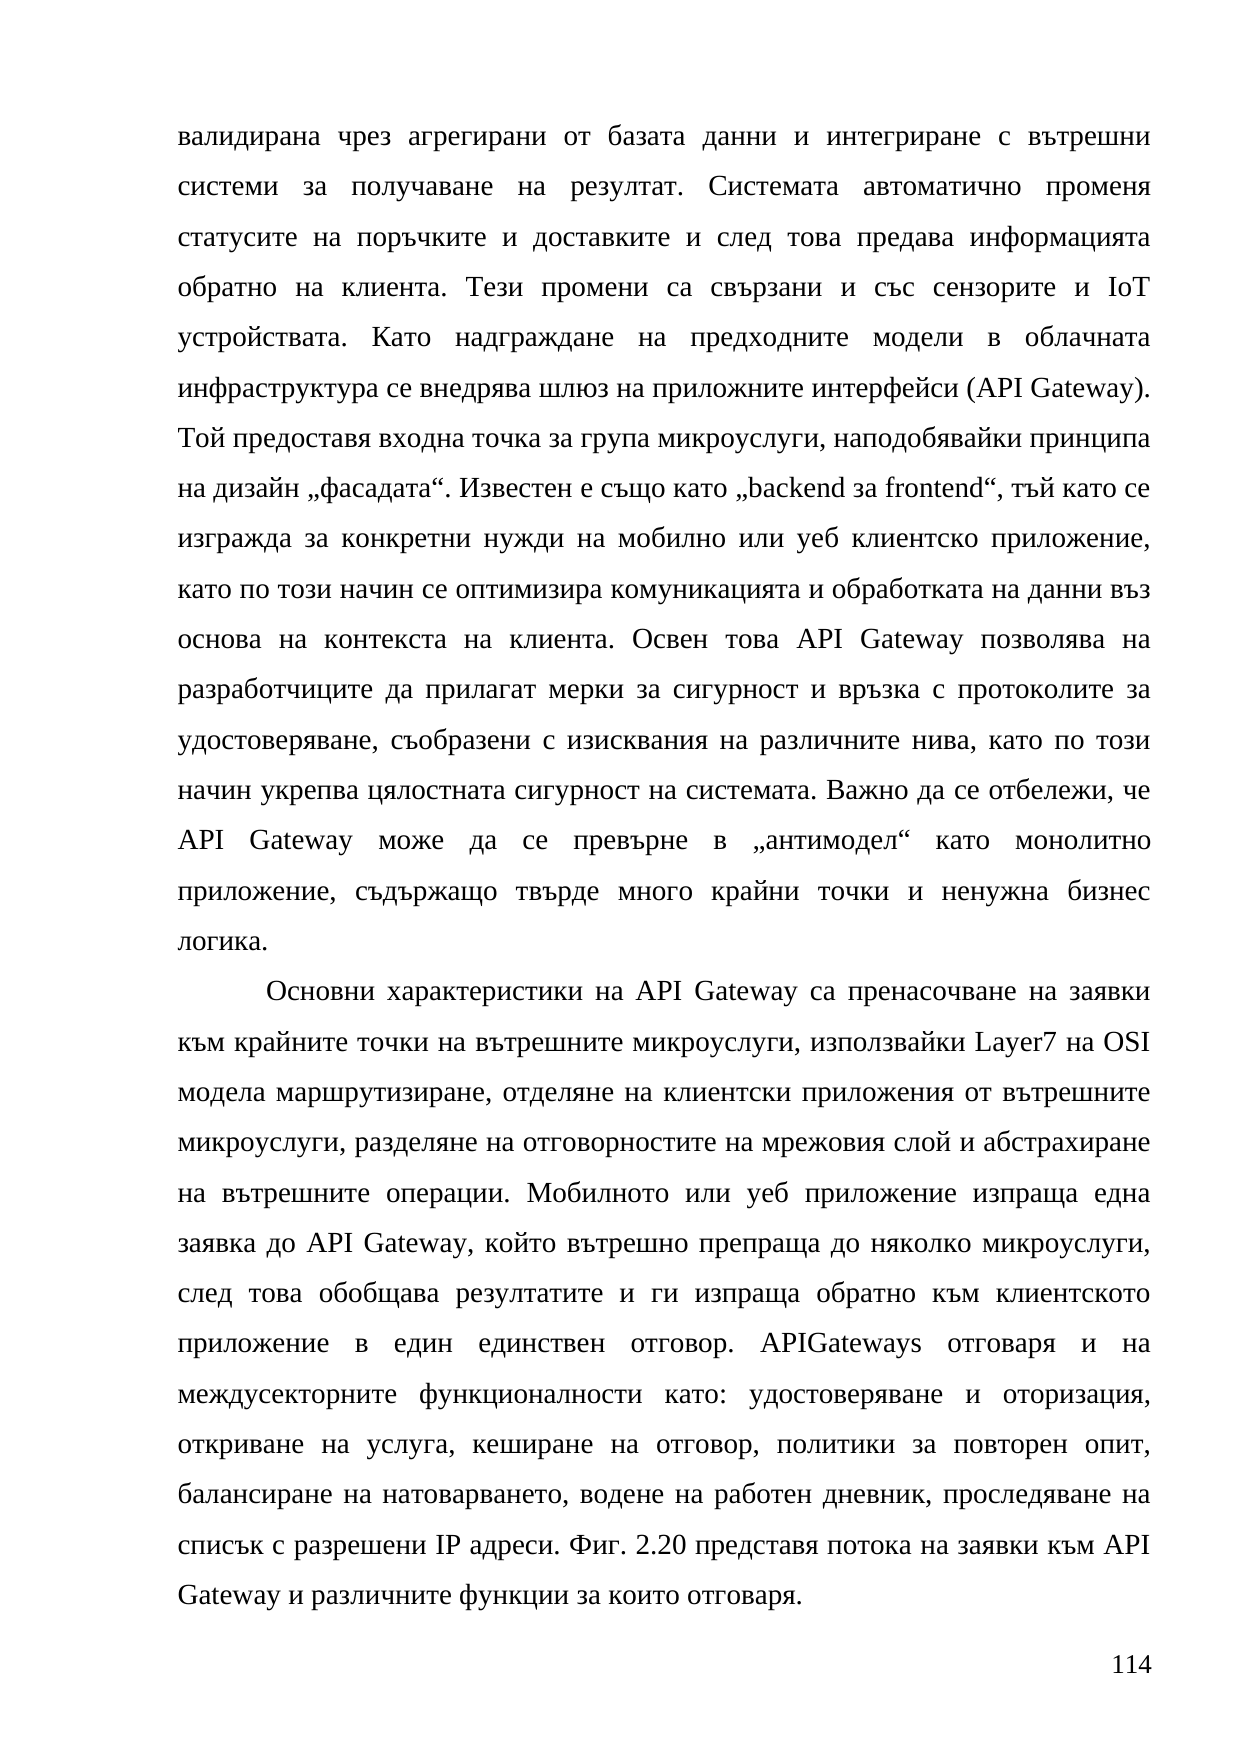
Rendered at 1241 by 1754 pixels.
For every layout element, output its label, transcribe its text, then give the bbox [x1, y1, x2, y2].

text Основни характеристики на API Gateway са пренасочване на заявки към крайните точки на вътрешните микроуслуги, използвайки Layer7 на OSI модела маршрутизиране, отделяне на клиентски приложения от вътрешните микроуслуги, разделяне на отговорностите на мрежовия слой и абстрахиране на вътрешните операции. Мобилното или уеб приложение изпраща една заявка до API Gateway, който вътрешно препраща до няколко микроуслуги, след това обобщава резултатите и ги изпраща обратно към клиентското приложение в един единствен отговор. APIGateways отговаря и на междусекторните функционалности като: удостоверяване и оторизация, откриване на услуга, кеширане на отговор, политики за повторен опит, балансиране на натоварването, водене на работен дневник, проследяване на списък с разрешени IP адреси. Фиг. 2.20 представя потока на заявки към API Gateway и различните функции за които отговаря. [177, 973, 1152, 1611]
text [177, 118, 1152, 957]
